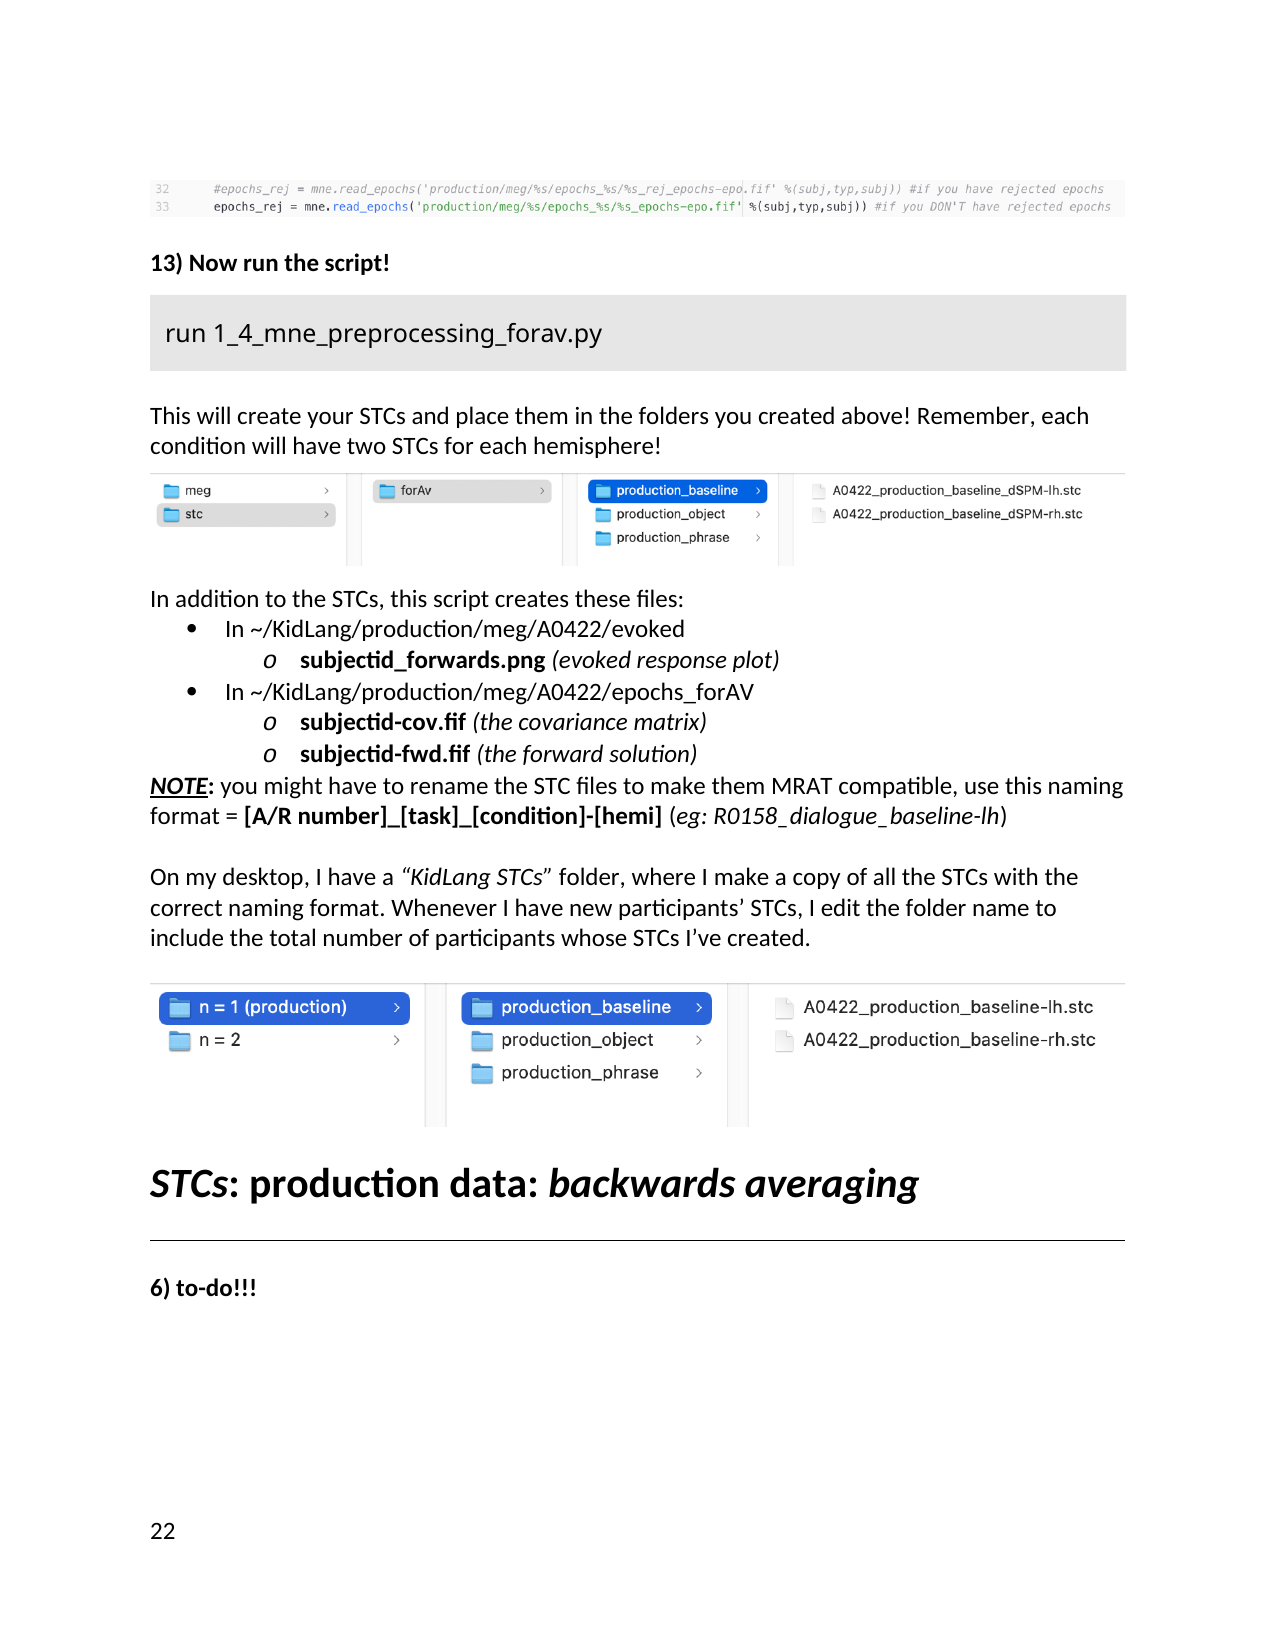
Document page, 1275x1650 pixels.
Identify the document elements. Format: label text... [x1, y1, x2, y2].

text 6) to-do!!! [150, 1272, 1125, 1302]
text This will create your STCs and place them in the folders you created above! Remember, each condition will have two STCs for each hemisphere! [150, 400, 1125, 461]
text STCs: production data: backwards averaging [150, 1157, 1125, 1208]
text NOTE: you might have to rename the STC files to make them MRAT compatible, use this naming format = [A/R number]_[task]_[condition]-[hemi] (eg: R0158_dialogue_baseline-lh) [150, 770, 1125, 831]
list In ~/KidLang/production/meg/A0422/epochs_forAV [187, 676, 1125, 706]
text 13) Now run the script! [150, 247, 1125, 278]
picture [150, 180, 1125, 217]
list subjectid_forwards.png (evoked response plot) [262, 644, 1125, 676]
text On my desktop, I have a “KidLang STCs” folder, where I make a copy of all the STCs with the correct naming format. Whenever I have new participants’ STCs, I edit the folder name to include the total number of participants whose STCs I’ve created. [150, 861, 1125, 953]
list In ~/KidLang/production/meg/A0422/evoked [187, 613, 1125, 644]
picture [150, 983, 1125, 1127]
list subjectid-fwd.fif (the forward solution) [262, 738, 1125, 770]
picture [150, 473, 1125, 566]
list subjectid-cov.fif (the covariance matrix) [262, 706, 1125, 738]
text In addition to the STCs, this script creates these files: [150, 583, 1125, 613]
